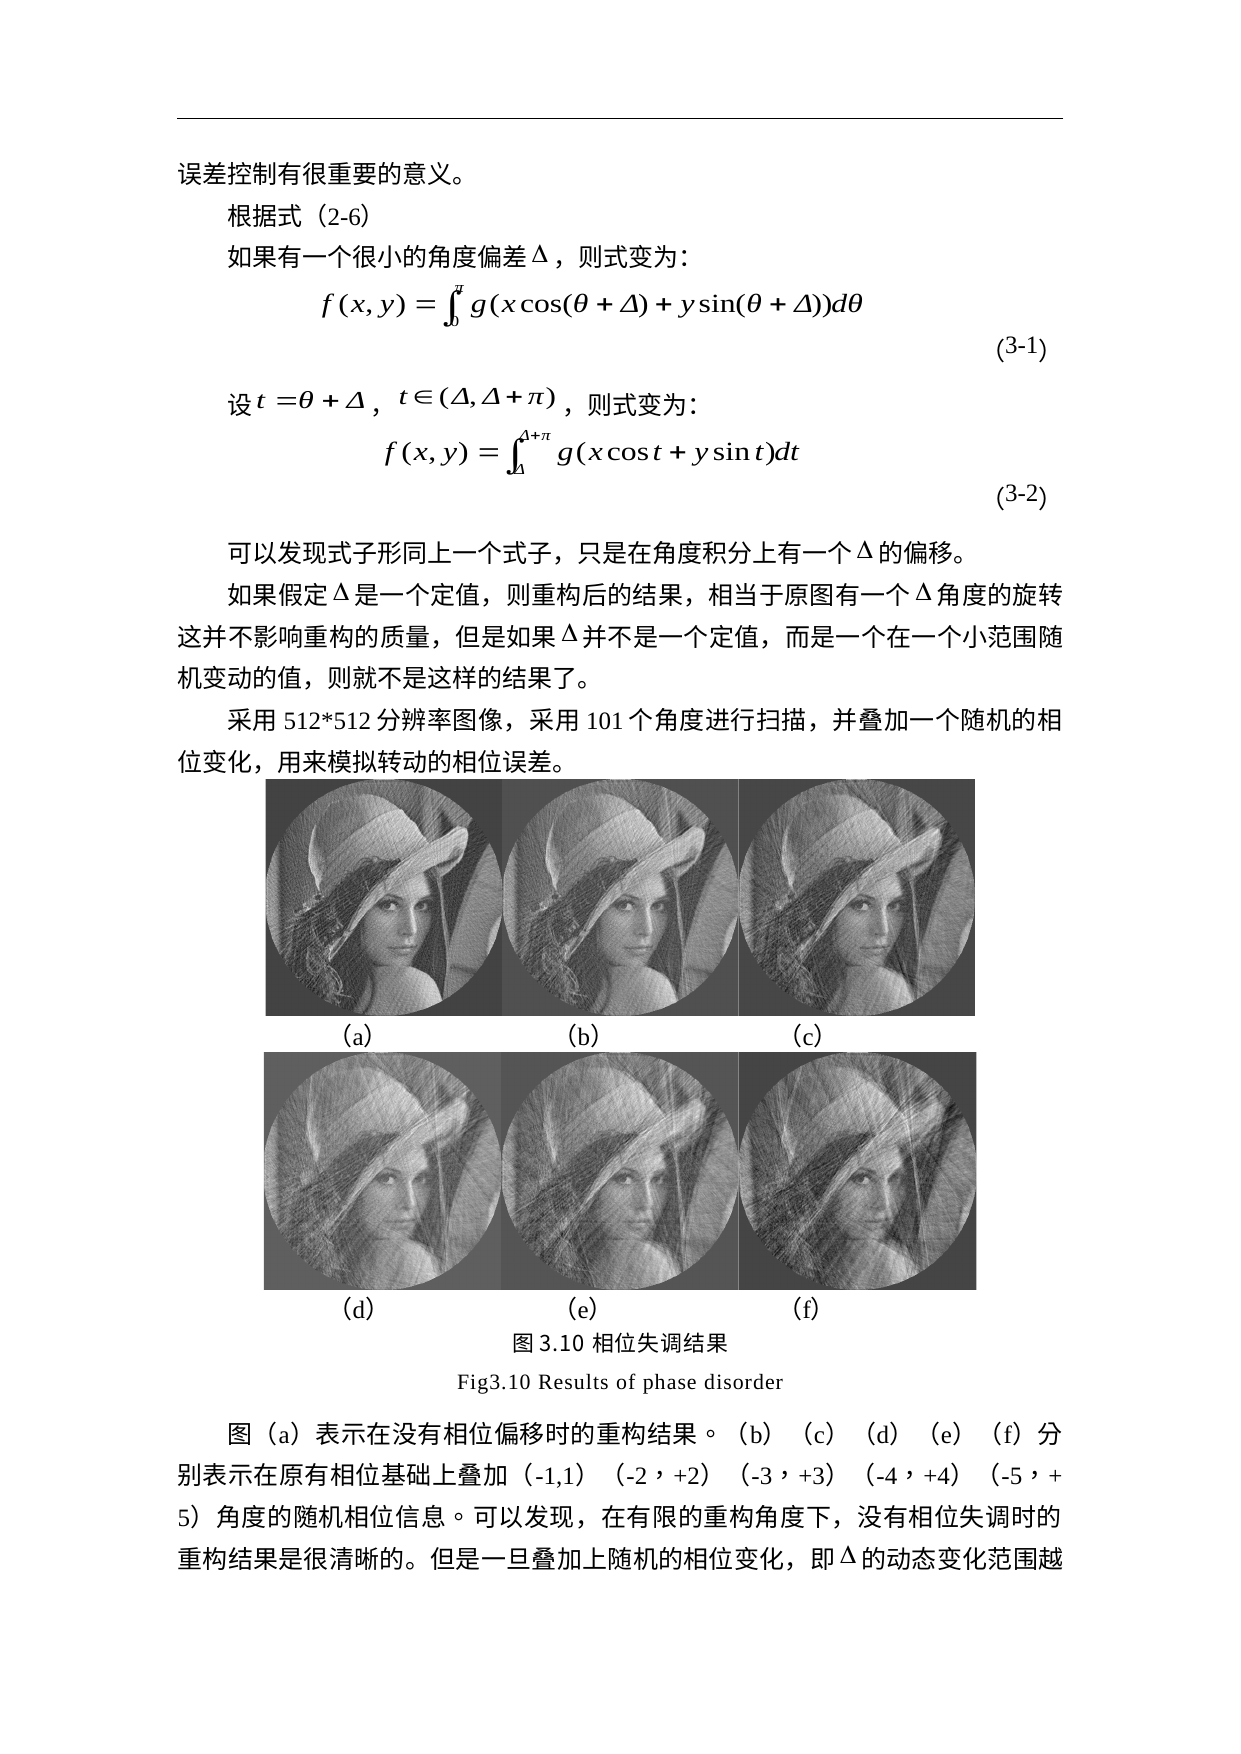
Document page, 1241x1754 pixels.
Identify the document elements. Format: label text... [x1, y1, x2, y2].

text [177, 150, 1063, 192]
text （a） （b） （c） [177, 1016, 1063, 1052]
text 可以发现式子形同上一个式子，只是在角度积分上有一个的偏移。 [177, 529, 1063, 571]
text （3-1） [177, 275, 1063, 381]
picture [265, 779, 975, 1016]
text 图3.10 相位失调结果 [177, 1326, 1063, 1358]
text 采用512*512分辨率图像，采用101个角度进行扫描，并叠加一个随机的相位变化，用来模拟转动的相位误差。 [177, 696, 1063, 779]
text Fig3.10 Results of phase disorder [177, 1358, 1063, 1397]
text 设，，则式变为： [177, 381, 1063, 423]
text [177, 1410, 1063, 1576]
text 如果假定是一个定值，则重构后的结果，相当于原图有一个角度的旋转。这并不影响重构的质量，但是如果并不是一个定值，而是一个在一个小范围随机变动的值，则就不是这样的结果了。 [177, 571, 1063, 696]
picture [263, 1052, 977, 1290]
text （3-2） [177, 423, 1063, 529]
text 根据式（2-6） [177, 192, 1063, 233]
text （d） （e） （f） [177, 1290, 1063, 1326]
text 如果有一个很小的角度偏差，则式变为： [177, 233, 1063, 275]
